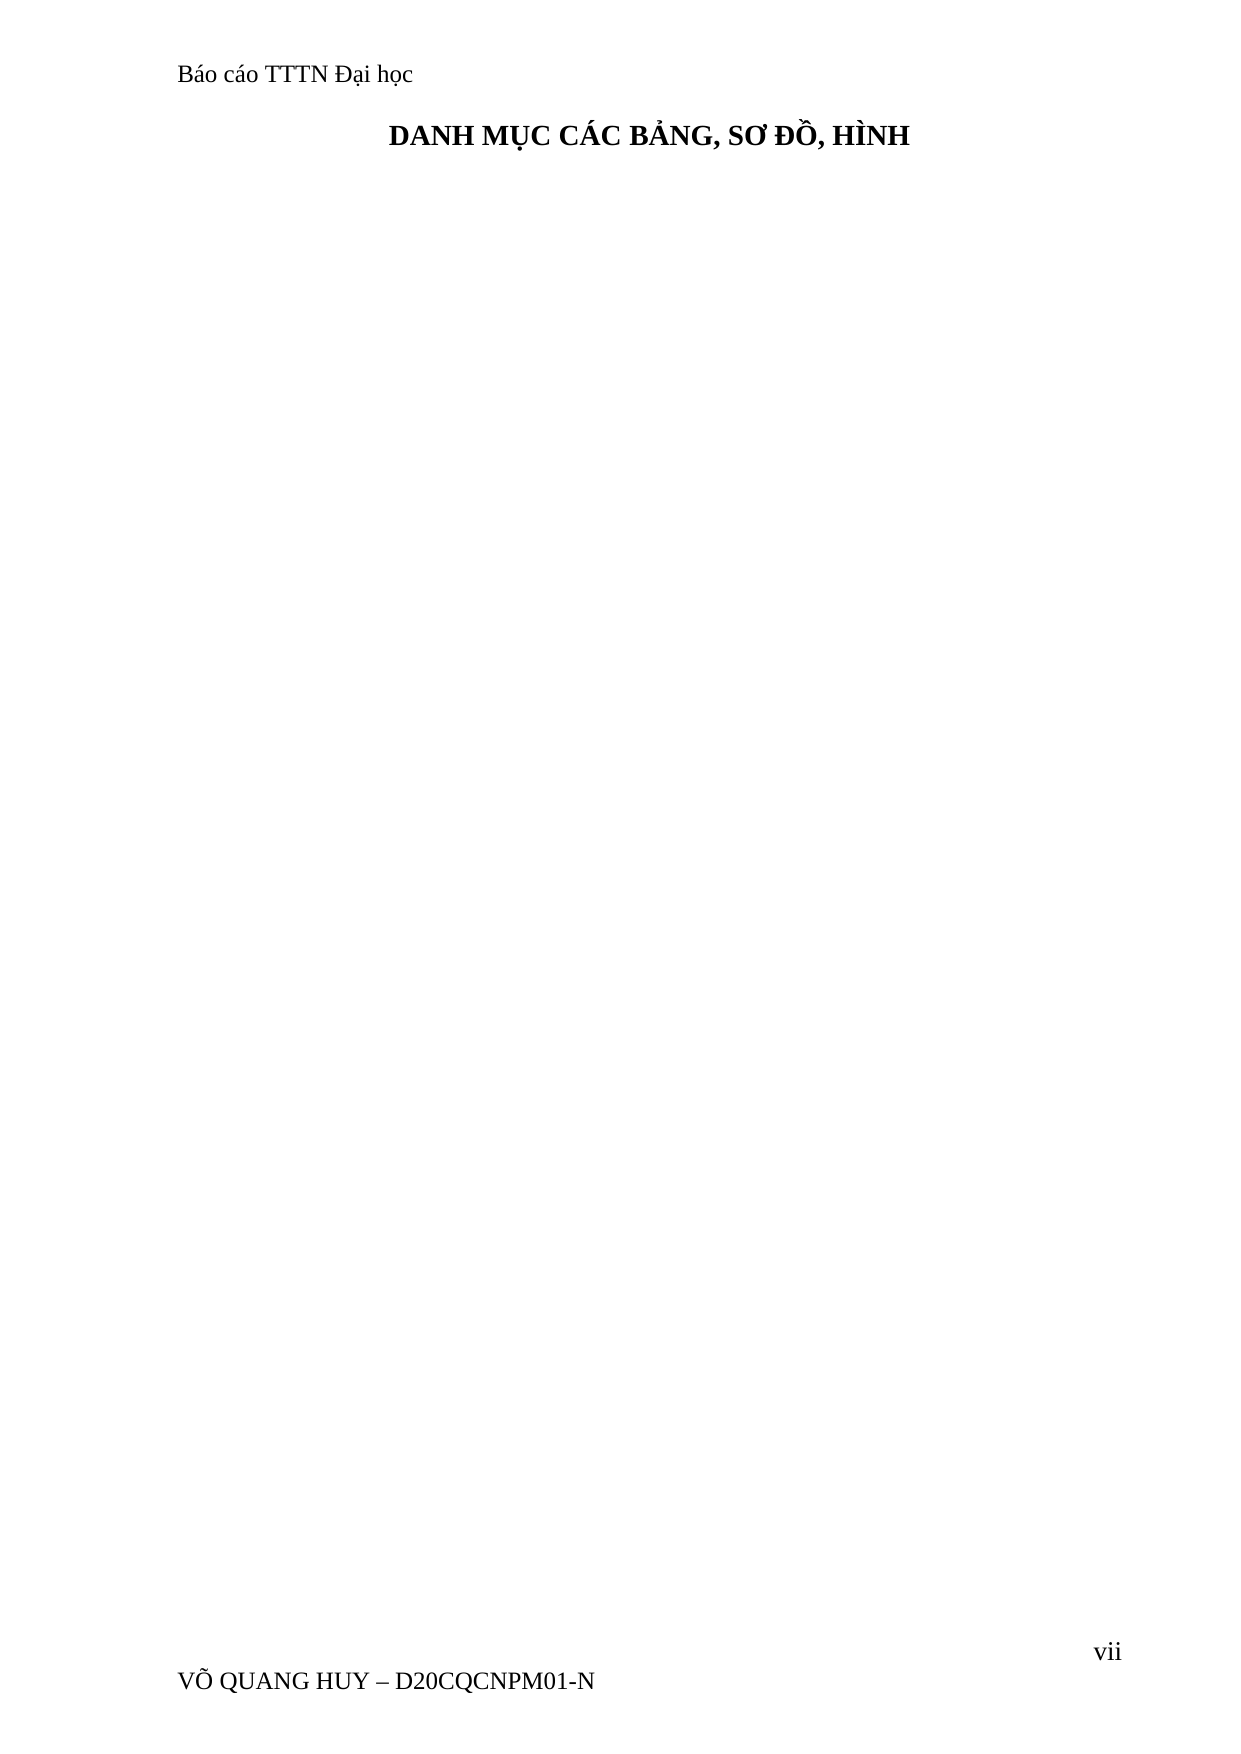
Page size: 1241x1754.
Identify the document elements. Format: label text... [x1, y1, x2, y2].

text DANH MỤC CÁC BẢNG, SƠ ĐỒ, HÌNH [177, 118, 1122, 152]
